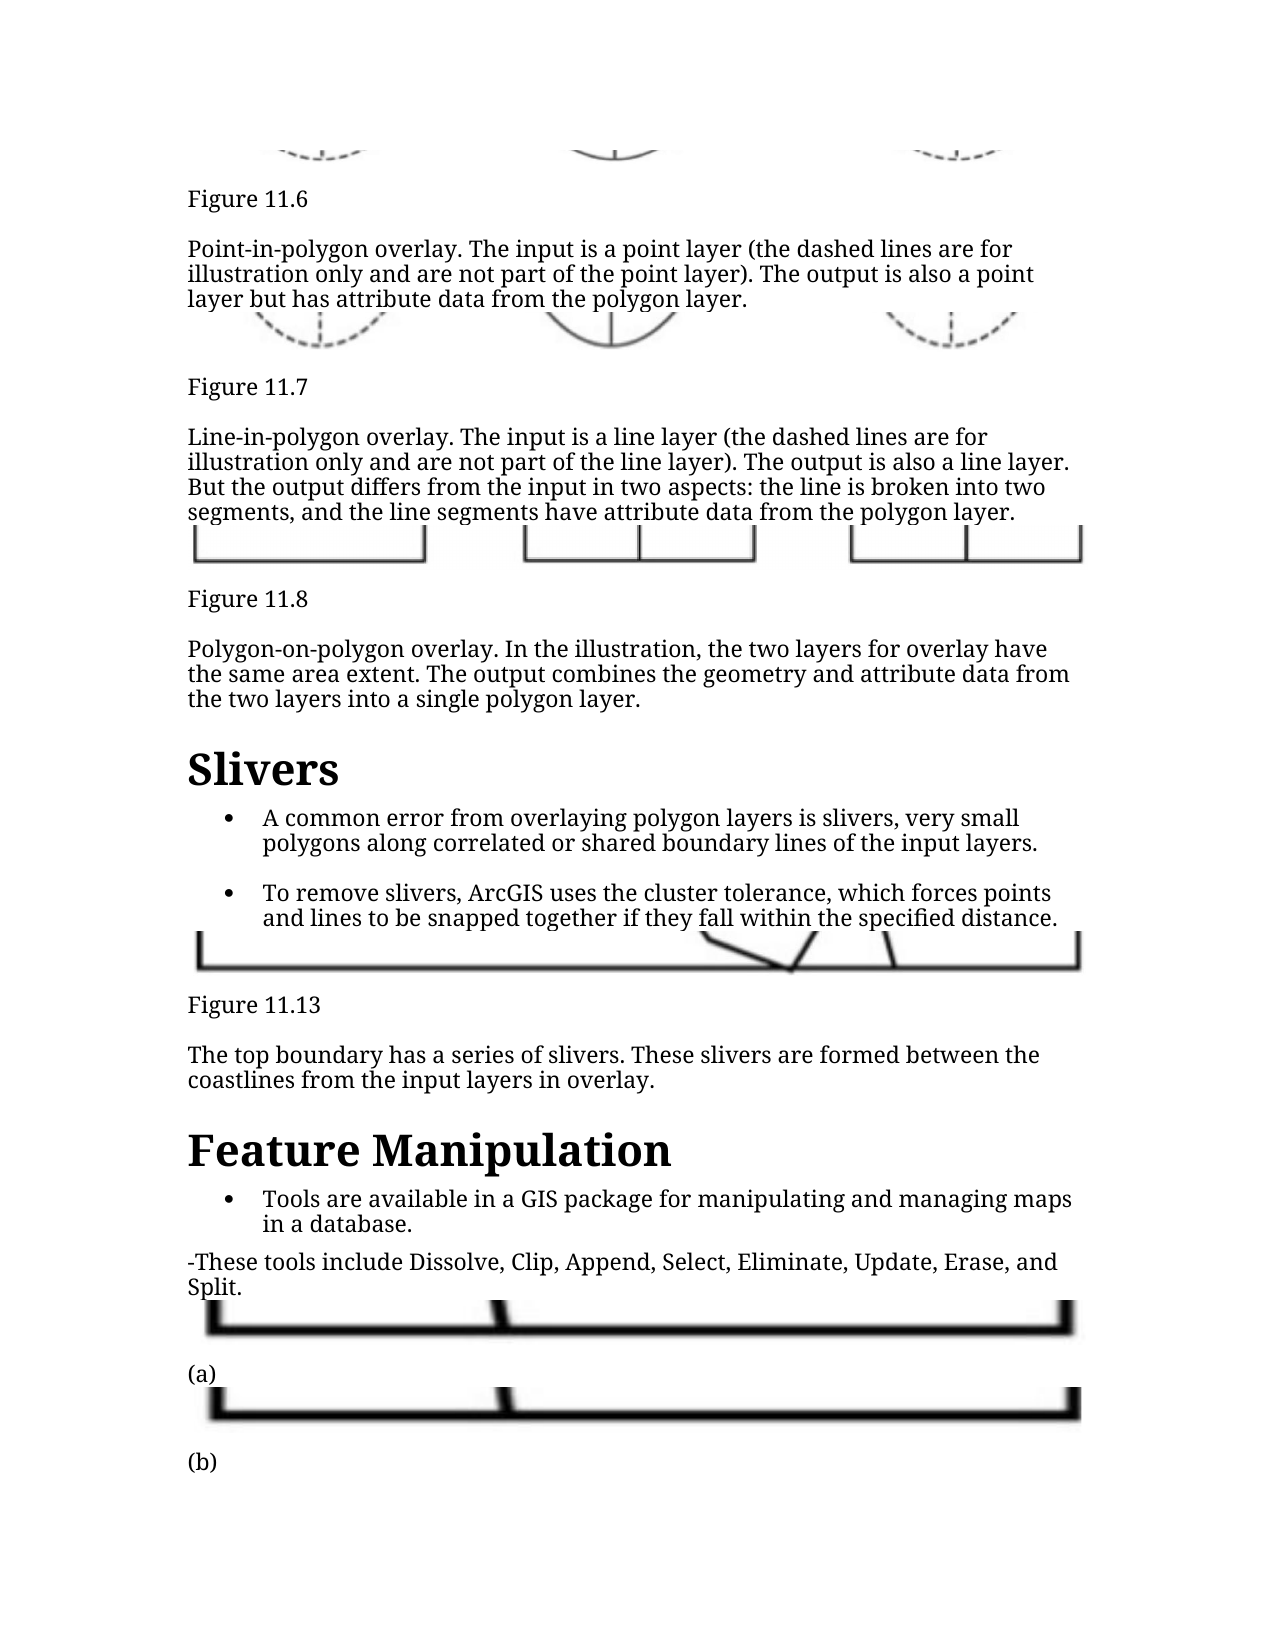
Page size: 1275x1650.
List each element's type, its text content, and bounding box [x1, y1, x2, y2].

picture [187, 931, 1088, 977]
picture [189, 1300, 1086, 1345]
text Figure 11.13 [187, 994, 1087, 1019]
text Figure 11.7 [187, 375, 1087, 400]
text -These tools include Dissolve, Clip, Append, Select, Eliminate, Update, Erase, and Split. [187, 1250, 1087, 1300]
text (b) [187, 1450, 1087, 1475]
text (a) [187, 1362, 1087, 1387]
text Polygon-on-polygon overlay. In the illustration, the two layers for overlay have the same area extent. The output combines the geometry and attribute data from the two layers into a single polygon layer. [187, 637, 1087, 712]
text Point-in-polygon overlay. The input is a point layer (the dashed lines are for illustration only and are not part of the point layer). The output is also a point layer but has attribute data from the polygon layer. [187, 237, 1087, 312]
text Slivers [187, 750, 1087, 794]
picture [187, 150, 1088, 170]
text Line-in-polygon overlay. The input is a line layer (the dashed lines are for illustration only and are not part of the line layer). The output is also a line layer. But the output differs from the input in two aspects: the line is broken into two segments, and the line segments have attribute data from the polygon layer. [187, 425, 1087, 525]
text Feature Manipulation [187, 1131, 1087, 1175]
text The top boundary has a series of slivers. These slivers are formed between the coastlines from the input layers in overlay. [187, 1044, 1087, 1094]
text Figure 11.8 [187, 587, 1087, 612]
text Figure 11.6 [187, 187, 1087, 212]
picture [193, 1387, 1082, 1433]
picture [187, 525, 1088, 570]
list A common error from overlaying polygon layers is slivers, very small polygons along correlated or shared boundary lines of the input layers. [225, 806, 1087, 856]
list Tools are available in a GIS package for manipulating and managing maps in a database. [225, 1187, 1087, 1237]
list To remove slivers, ArcGIS uses the cluster tolerance, which forces points and lines to be snapped together if they fall within the specified distance. [225, 881, 1087, 931]
picture [187, 312, 1088, 358]
